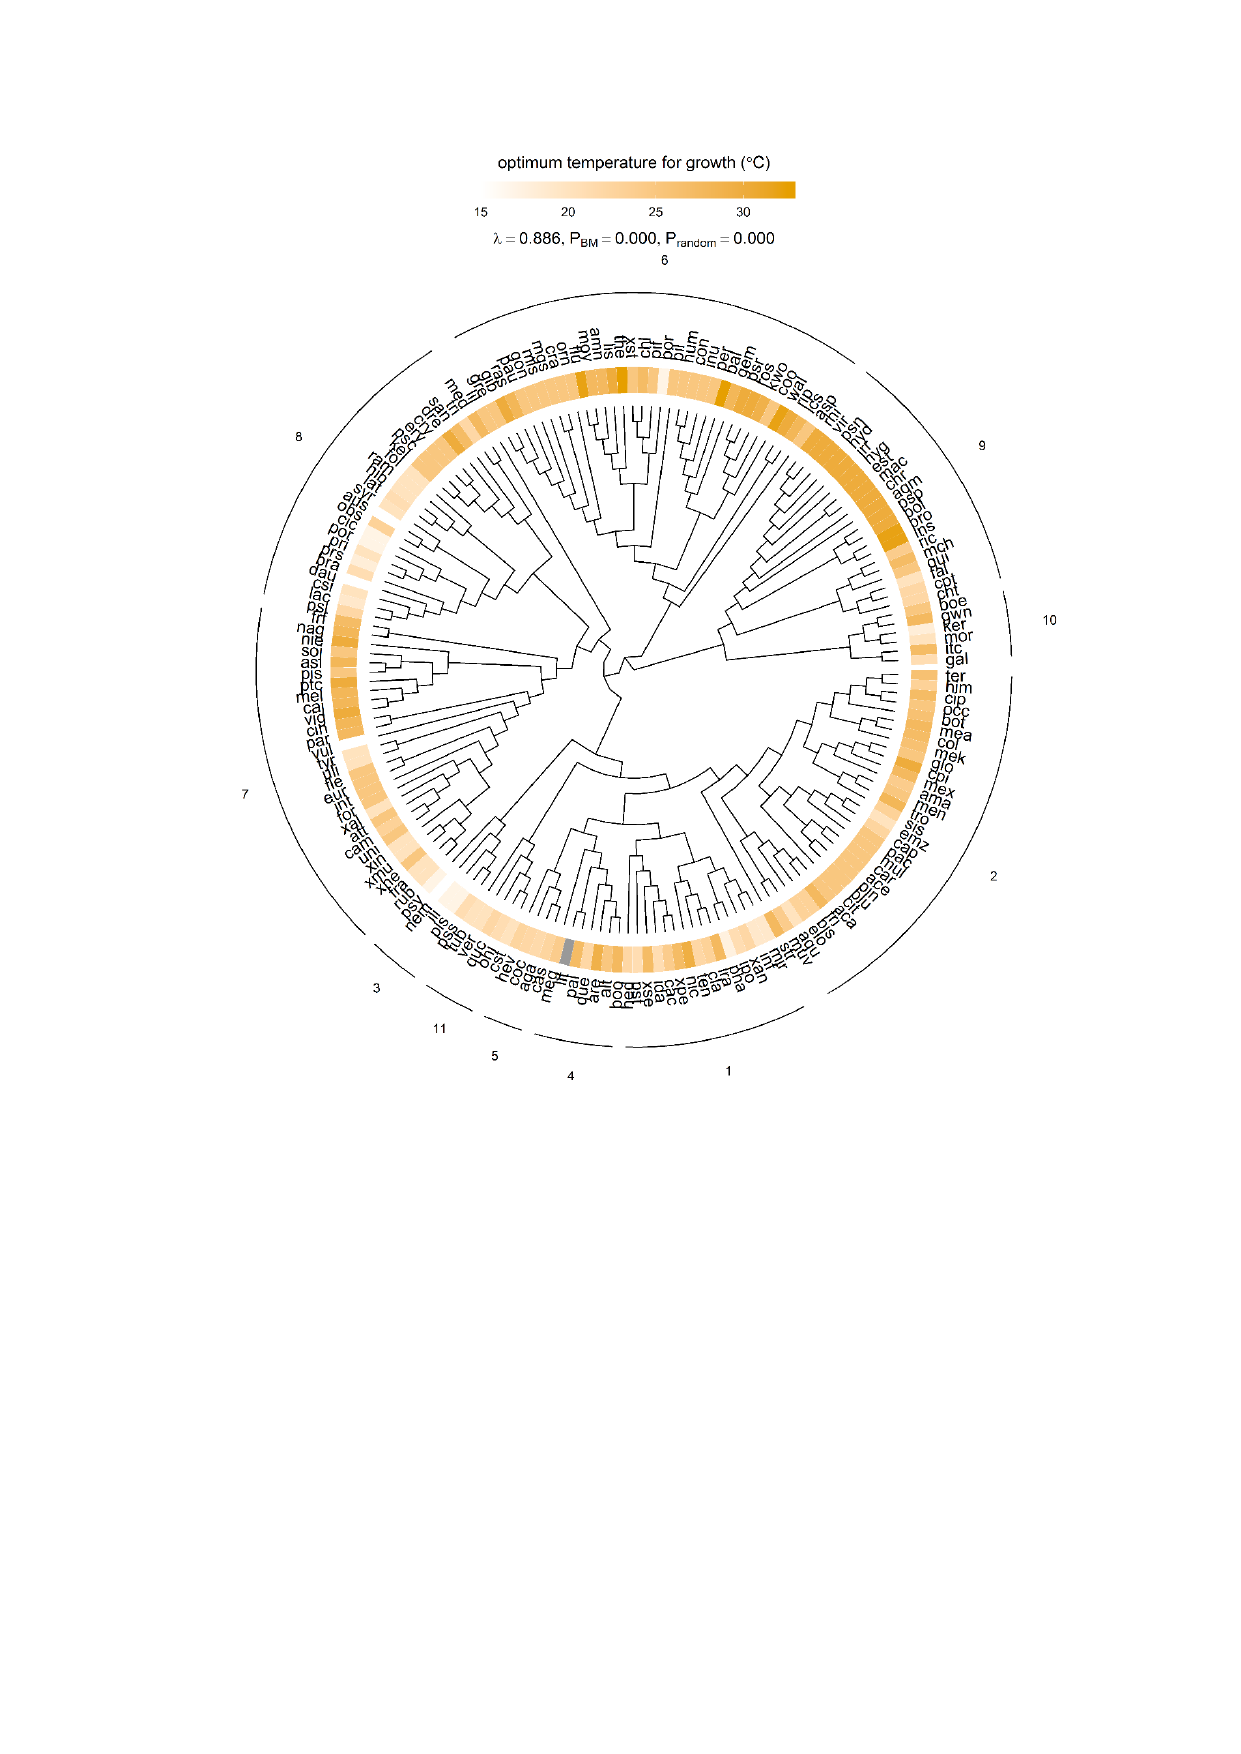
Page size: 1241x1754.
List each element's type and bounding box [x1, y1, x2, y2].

picture [150, 150, 1070, 1091]
